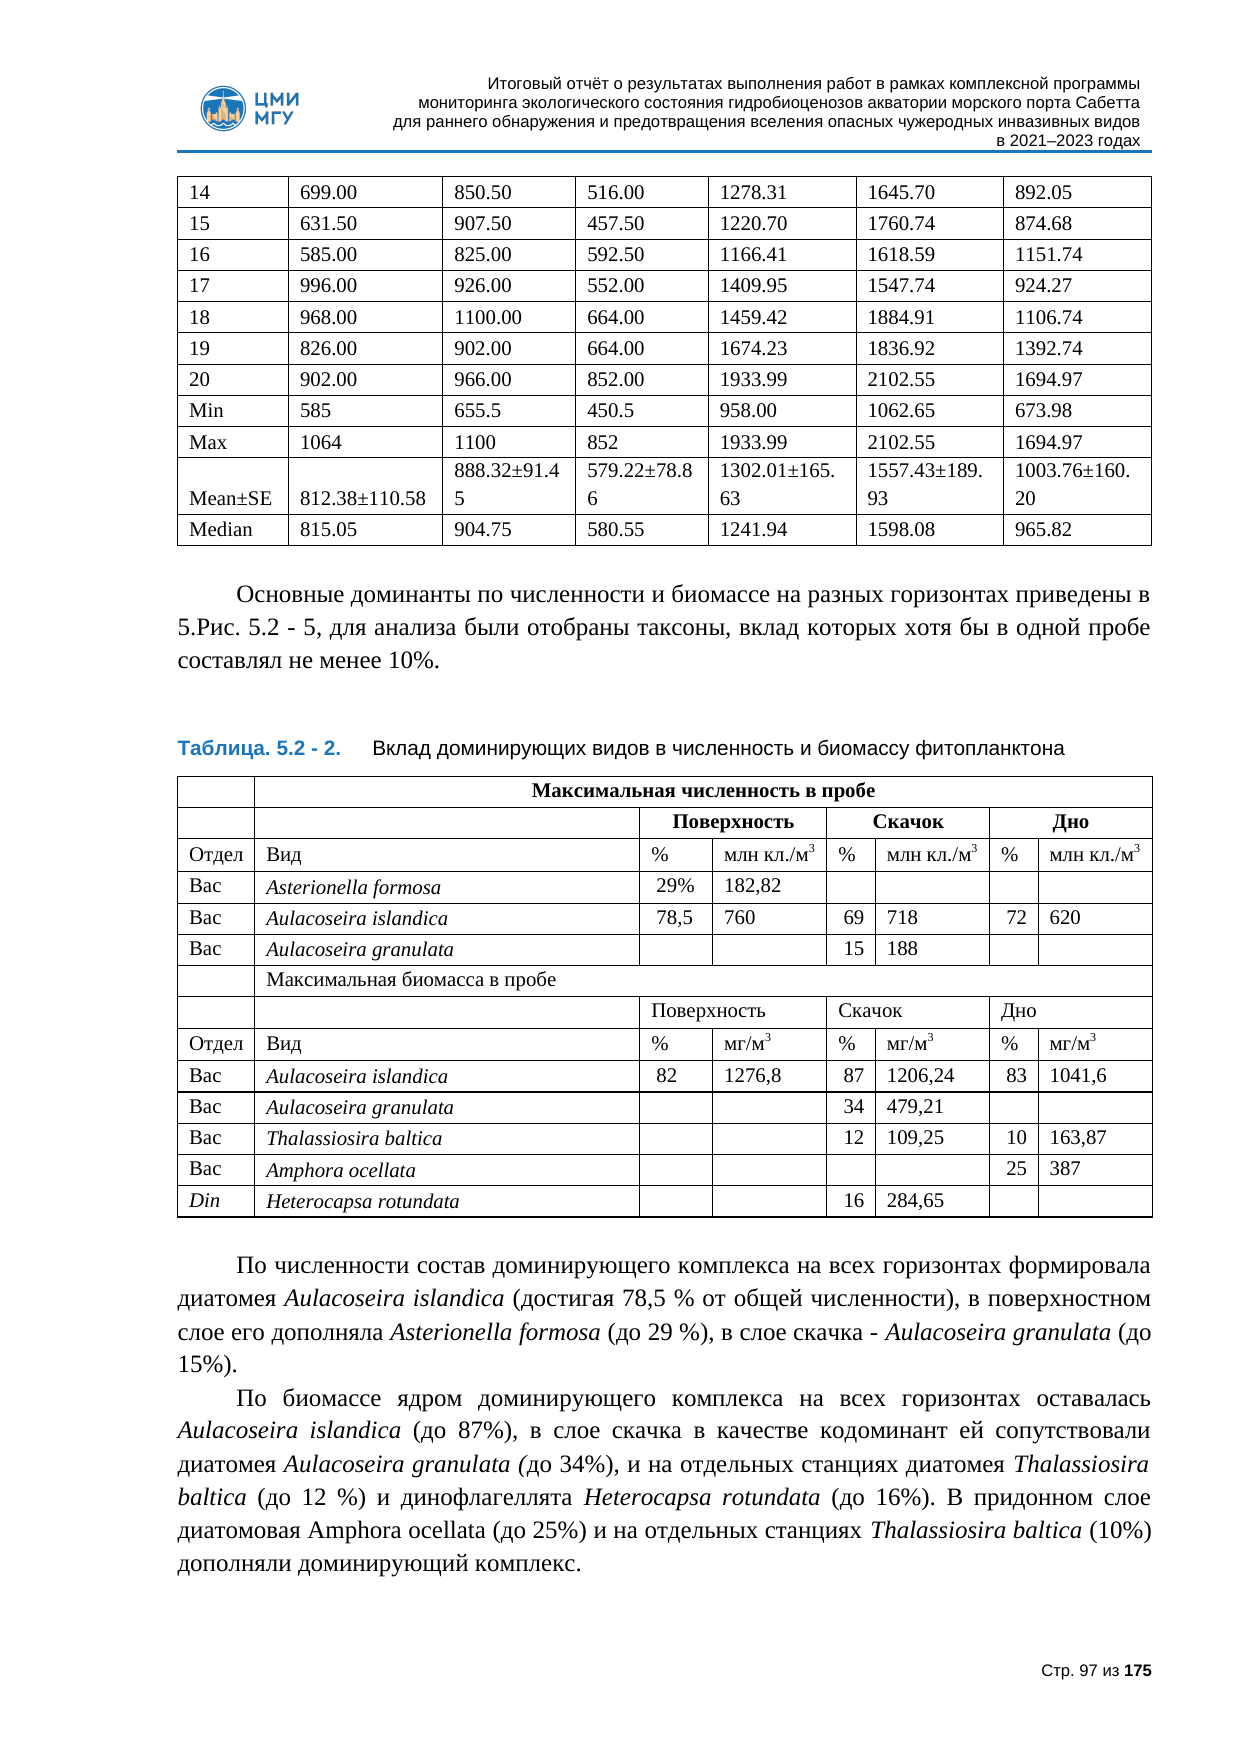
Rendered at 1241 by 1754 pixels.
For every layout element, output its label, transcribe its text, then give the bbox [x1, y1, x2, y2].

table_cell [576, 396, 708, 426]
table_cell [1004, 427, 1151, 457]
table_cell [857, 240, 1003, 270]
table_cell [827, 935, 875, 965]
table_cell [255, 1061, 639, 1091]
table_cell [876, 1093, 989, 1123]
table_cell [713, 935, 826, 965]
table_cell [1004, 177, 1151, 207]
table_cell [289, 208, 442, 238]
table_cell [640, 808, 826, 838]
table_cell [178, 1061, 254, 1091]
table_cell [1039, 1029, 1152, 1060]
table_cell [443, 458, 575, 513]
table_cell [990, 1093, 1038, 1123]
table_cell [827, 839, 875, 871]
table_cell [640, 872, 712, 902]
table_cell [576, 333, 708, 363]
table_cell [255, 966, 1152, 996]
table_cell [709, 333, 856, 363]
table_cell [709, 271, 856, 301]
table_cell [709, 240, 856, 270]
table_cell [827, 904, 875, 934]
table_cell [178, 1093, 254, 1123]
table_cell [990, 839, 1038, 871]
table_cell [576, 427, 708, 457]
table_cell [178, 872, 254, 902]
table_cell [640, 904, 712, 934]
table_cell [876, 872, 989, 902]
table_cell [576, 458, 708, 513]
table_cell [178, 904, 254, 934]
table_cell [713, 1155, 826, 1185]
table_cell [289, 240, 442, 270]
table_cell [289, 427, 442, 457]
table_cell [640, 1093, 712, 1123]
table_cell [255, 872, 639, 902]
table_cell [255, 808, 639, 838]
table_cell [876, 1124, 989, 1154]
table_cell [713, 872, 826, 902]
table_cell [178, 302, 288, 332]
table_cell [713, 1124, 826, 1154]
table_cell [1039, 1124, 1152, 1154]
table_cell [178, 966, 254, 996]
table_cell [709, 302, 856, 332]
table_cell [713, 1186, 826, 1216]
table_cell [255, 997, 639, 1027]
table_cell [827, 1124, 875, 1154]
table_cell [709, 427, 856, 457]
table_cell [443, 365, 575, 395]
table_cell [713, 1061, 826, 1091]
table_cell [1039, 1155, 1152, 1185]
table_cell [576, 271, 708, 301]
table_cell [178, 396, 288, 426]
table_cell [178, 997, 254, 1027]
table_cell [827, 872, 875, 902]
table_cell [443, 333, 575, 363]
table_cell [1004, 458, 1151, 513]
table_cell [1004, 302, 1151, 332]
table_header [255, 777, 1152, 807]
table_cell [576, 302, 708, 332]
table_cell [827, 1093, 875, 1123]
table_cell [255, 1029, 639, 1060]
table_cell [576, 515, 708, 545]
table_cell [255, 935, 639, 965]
picture [188, 73, 311, 144]
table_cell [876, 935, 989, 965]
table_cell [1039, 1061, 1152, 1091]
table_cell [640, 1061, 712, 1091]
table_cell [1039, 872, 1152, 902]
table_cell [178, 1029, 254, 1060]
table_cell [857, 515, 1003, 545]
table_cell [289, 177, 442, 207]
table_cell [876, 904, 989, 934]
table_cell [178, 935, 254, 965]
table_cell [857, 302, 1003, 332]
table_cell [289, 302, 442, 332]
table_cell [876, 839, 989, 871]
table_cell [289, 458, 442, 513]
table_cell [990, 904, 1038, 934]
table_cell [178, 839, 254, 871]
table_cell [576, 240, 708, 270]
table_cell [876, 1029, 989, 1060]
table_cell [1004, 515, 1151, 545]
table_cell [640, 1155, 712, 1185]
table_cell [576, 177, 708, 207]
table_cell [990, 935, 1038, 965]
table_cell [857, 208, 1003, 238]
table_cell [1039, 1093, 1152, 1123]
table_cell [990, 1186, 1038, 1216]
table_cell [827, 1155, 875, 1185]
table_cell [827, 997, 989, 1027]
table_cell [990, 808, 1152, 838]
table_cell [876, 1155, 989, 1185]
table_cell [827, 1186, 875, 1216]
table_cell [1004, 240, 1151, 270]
text По биомассе ядром доминирующего комплекса на всех горизонтах оставалась Aulacoseira islandica (до 87%), в слое скачка в качестве кодоминант ей сопутствовали диатомея Aulacoseira granulata (до 34%), и на отдельных станциях диатомея Thalassiosira baltica (до 12 %) и динофлагеллята Heterocapsa rotundata (до 16%). В придонном слое диатомовая Amphora ocellata (до 25%) и на отдельных станциях Thalassiosira baltica (10%) дополняли доминирующий комплекс. [177, 1383, 1152, 1576]
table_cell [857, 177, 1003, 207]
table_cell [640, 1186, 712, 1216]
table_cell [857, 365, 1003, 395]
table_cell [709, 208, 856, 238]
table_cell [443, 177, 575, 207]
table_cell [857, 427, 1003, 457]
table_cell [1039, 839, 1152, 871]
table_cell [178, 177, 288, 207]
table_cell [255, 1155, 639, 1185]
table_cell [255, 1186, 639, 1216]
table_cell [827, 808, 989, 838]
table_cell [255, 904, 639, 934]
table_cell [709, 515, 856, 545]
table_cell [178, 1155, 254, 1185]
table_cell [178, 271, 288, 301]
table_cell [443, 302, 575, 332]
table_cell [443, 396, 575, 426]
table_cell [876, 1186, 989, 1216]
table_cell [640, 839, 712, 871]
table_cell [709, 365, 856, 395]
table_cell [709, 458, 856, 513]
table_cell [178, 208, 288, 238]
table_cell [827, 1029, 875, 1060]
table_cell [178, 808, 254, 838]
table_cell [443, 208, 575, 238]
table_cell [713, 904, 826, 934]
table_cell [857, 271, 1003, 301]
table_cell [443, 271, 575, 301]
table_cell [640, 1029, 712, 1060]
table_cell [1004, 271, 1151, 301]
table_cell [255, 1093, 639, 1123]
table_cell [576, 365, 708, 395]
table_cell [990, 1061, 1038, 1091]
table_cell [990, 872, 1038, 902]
text По численности состав доминирующего комплекса на всех горизонтах формировала диатомея Aulacoseira islandica (достигая 78,5 % от общей численности), в поверхностном слое его дополняла Asterionella formosa (до 29 %), в слое скачка - Aulacoseira granulata (до 15%). [177, 1251, 1152, 1378]
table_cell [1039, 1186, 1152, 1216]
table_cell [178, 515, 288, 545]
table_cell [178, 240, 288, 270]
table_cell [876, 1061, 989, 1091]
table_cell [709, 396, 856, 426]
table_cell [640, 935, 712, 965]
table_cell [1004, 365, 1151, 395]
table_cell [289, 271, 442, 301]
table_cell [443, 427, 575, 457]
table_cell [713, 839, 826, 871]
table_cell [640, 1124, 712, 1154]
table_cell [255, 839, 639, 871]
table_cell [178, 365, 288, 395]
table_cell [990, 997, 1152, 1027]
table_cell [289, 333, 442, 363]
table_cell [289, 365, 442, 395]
text Вклад доминирующих видов в численность и биомассу фитопланктона [177, 736, 1152, 760]
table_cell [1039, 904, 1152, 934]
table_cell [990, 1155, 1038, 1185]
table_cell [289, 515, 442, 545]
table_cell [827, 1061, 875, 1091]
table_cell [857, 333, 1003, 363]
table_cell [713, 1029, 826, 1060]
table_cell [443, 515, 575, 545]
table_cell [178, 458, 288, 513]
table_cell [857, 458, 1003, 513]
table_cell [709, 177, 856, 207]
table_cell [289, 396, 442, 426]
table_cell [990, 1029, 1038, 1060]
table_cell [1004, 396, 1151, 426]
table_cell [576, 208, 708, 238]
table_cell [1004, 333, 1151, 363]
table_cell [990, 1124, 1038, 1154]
text Основные доминанты по численности и биомассе на разных горизонтах приведены в Рис. 5.2 - 4, для анализа были отобраны таксоны, вклад которых хотя бы в одной пробе составлял не менее 10%. [177, 579, 1152, 673]
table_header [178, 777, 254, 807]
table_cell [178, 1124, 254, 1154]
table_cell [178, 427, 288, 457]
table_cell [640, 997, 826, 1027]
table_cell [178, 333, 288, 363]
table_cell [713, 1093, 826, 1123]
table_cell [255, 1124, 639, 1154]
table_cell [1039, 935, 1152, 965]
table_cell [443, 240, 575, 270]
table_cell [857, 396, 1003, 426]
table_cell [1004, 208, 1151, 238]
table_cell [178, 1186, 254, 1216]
